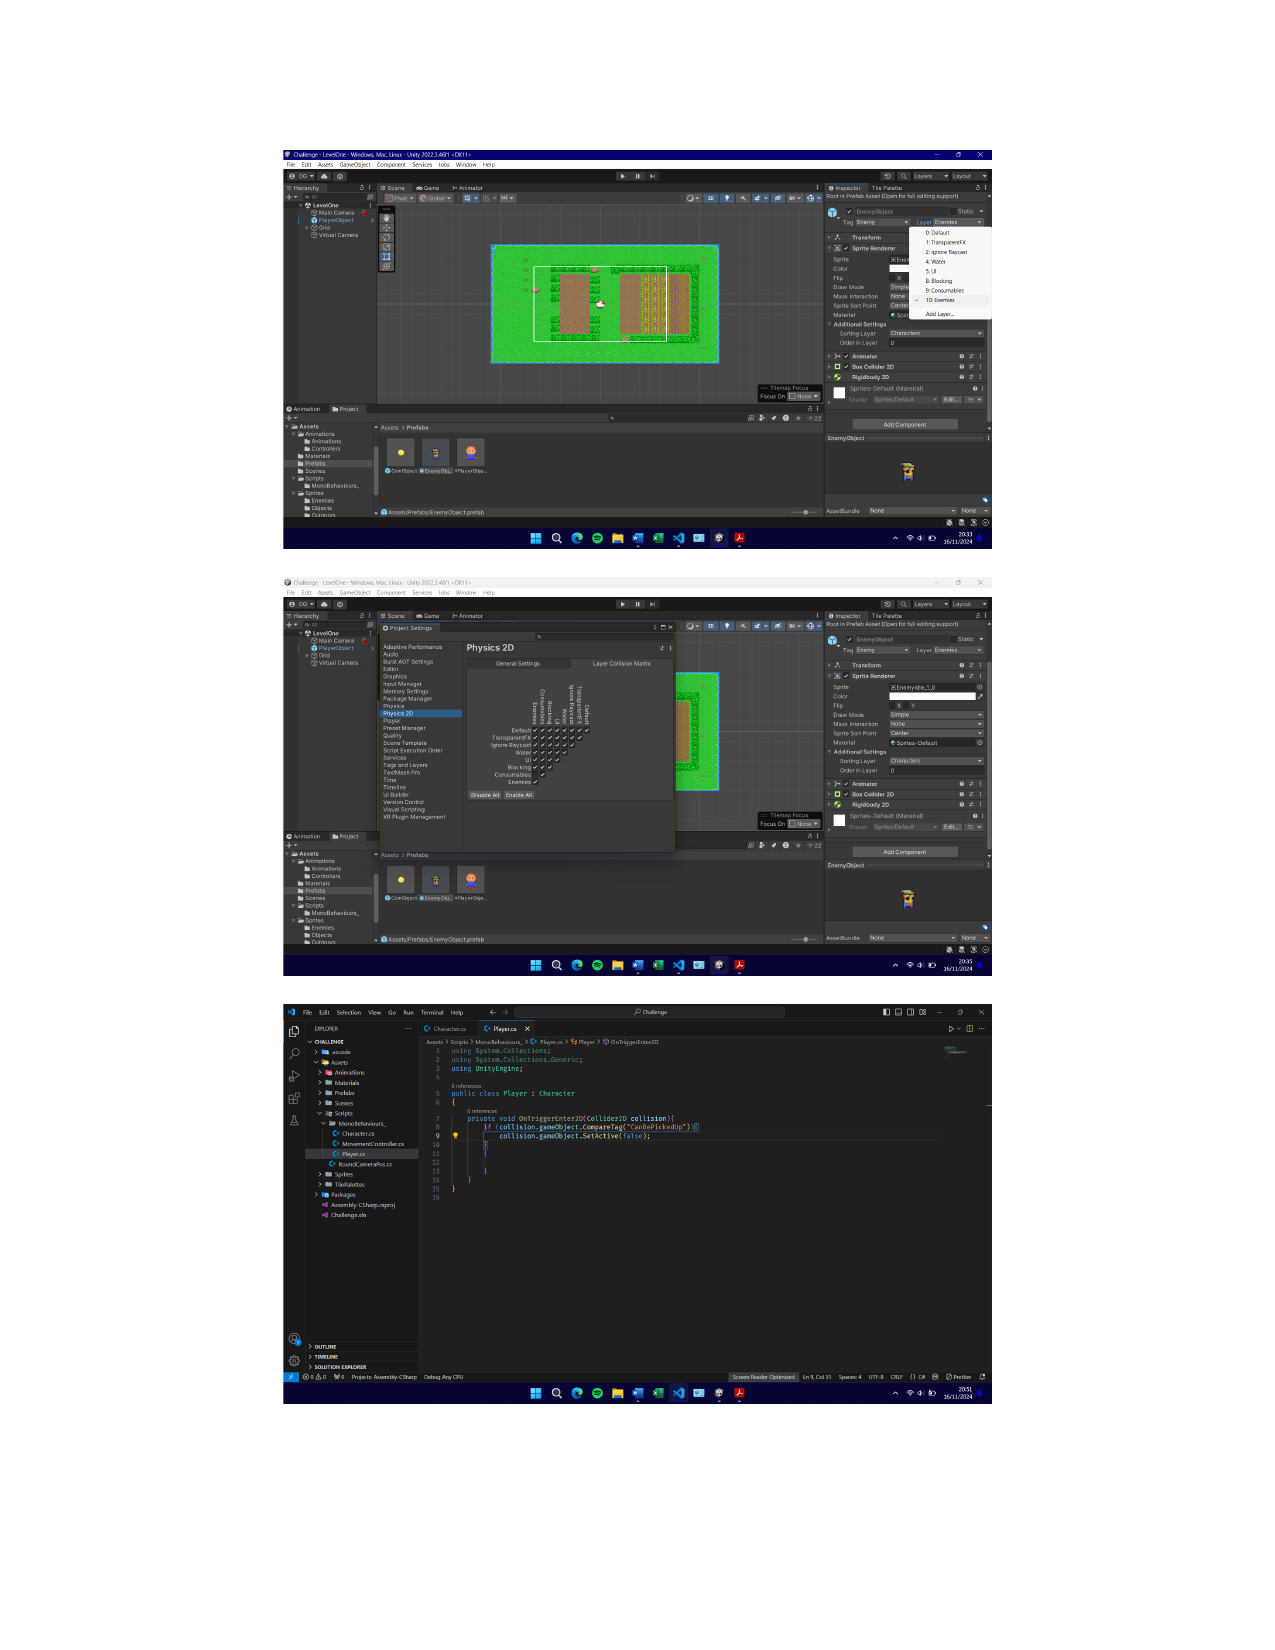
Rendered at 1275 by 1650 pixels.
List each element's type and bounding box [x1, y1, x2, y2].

picture [283, 577, 992, 976]
picture [283, 150, 992, 549]
picture [283, 1004, 992, 1404]
